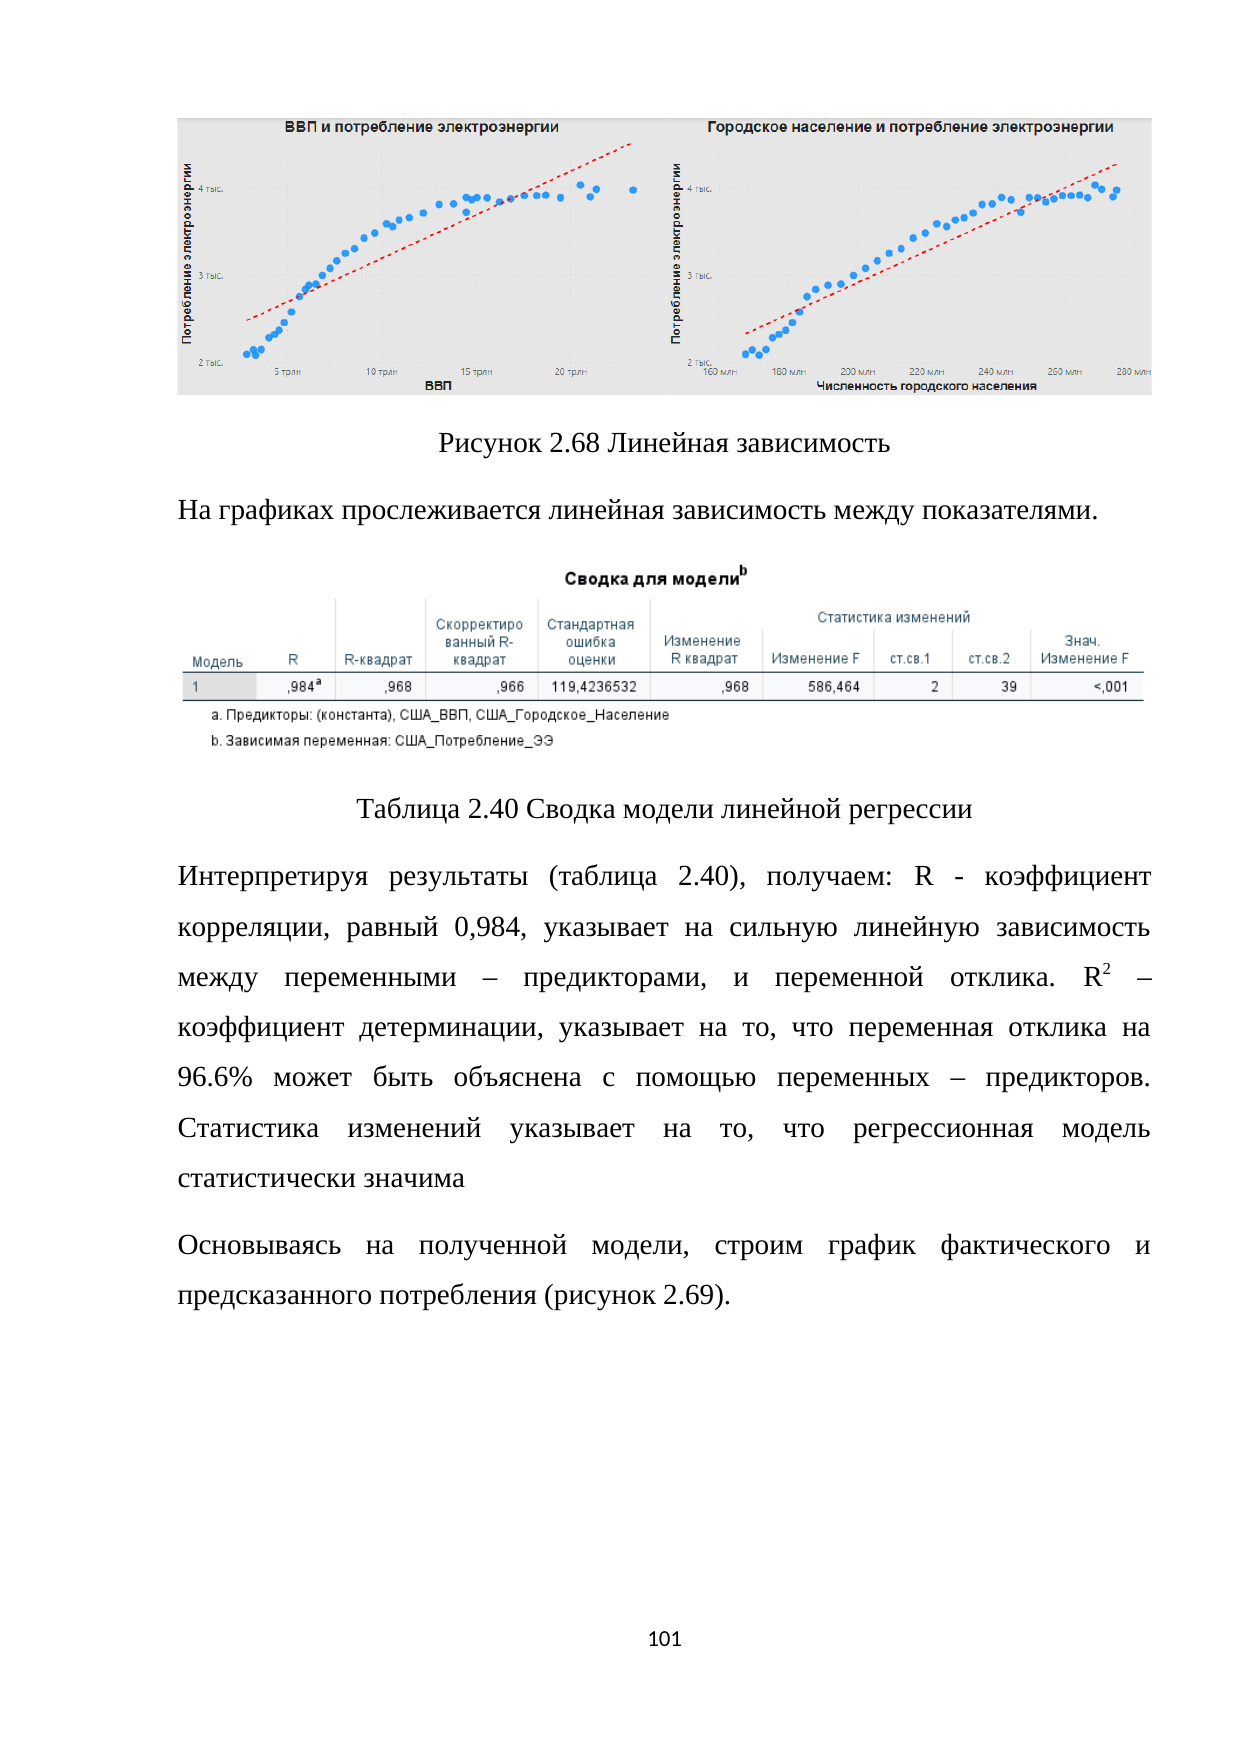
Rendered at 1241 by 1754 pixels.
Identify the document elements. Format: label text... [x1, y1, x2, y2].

text На графиках прослеживается линейная зависимость между показателями. [177, 492, 1152, 526]
text Интерпретируя результаты (таблица 2.40), получаем: R - коэффициент корреляции, равный 0,984, указывает на сильную линейную зависимость между переменными – предикторами, и переменной отклика. R2 – коэффициент детерминации, указывает на то, что переменная отклика на 96.6% может быть объяснена с помощью переменных – предикторов. Статистика изменений указывает на то, что регрессионная модель статистически значима [177, 858, 1152, 1194]
text Основываясь на полученной модели, строим график фактического и предсказанного потребления (рисунок 2.69). [177, 1227, 1152, 1311]
picture [177, 118, 1152, 395]
text Рисунок 2.68 Линейная зависимость [177, 426, 1152, 459]
picture [177, 559, 1152, 761]
text Таблица 2.40 Сводка модели линейной регрессии [177, 791, 1152, 825]
